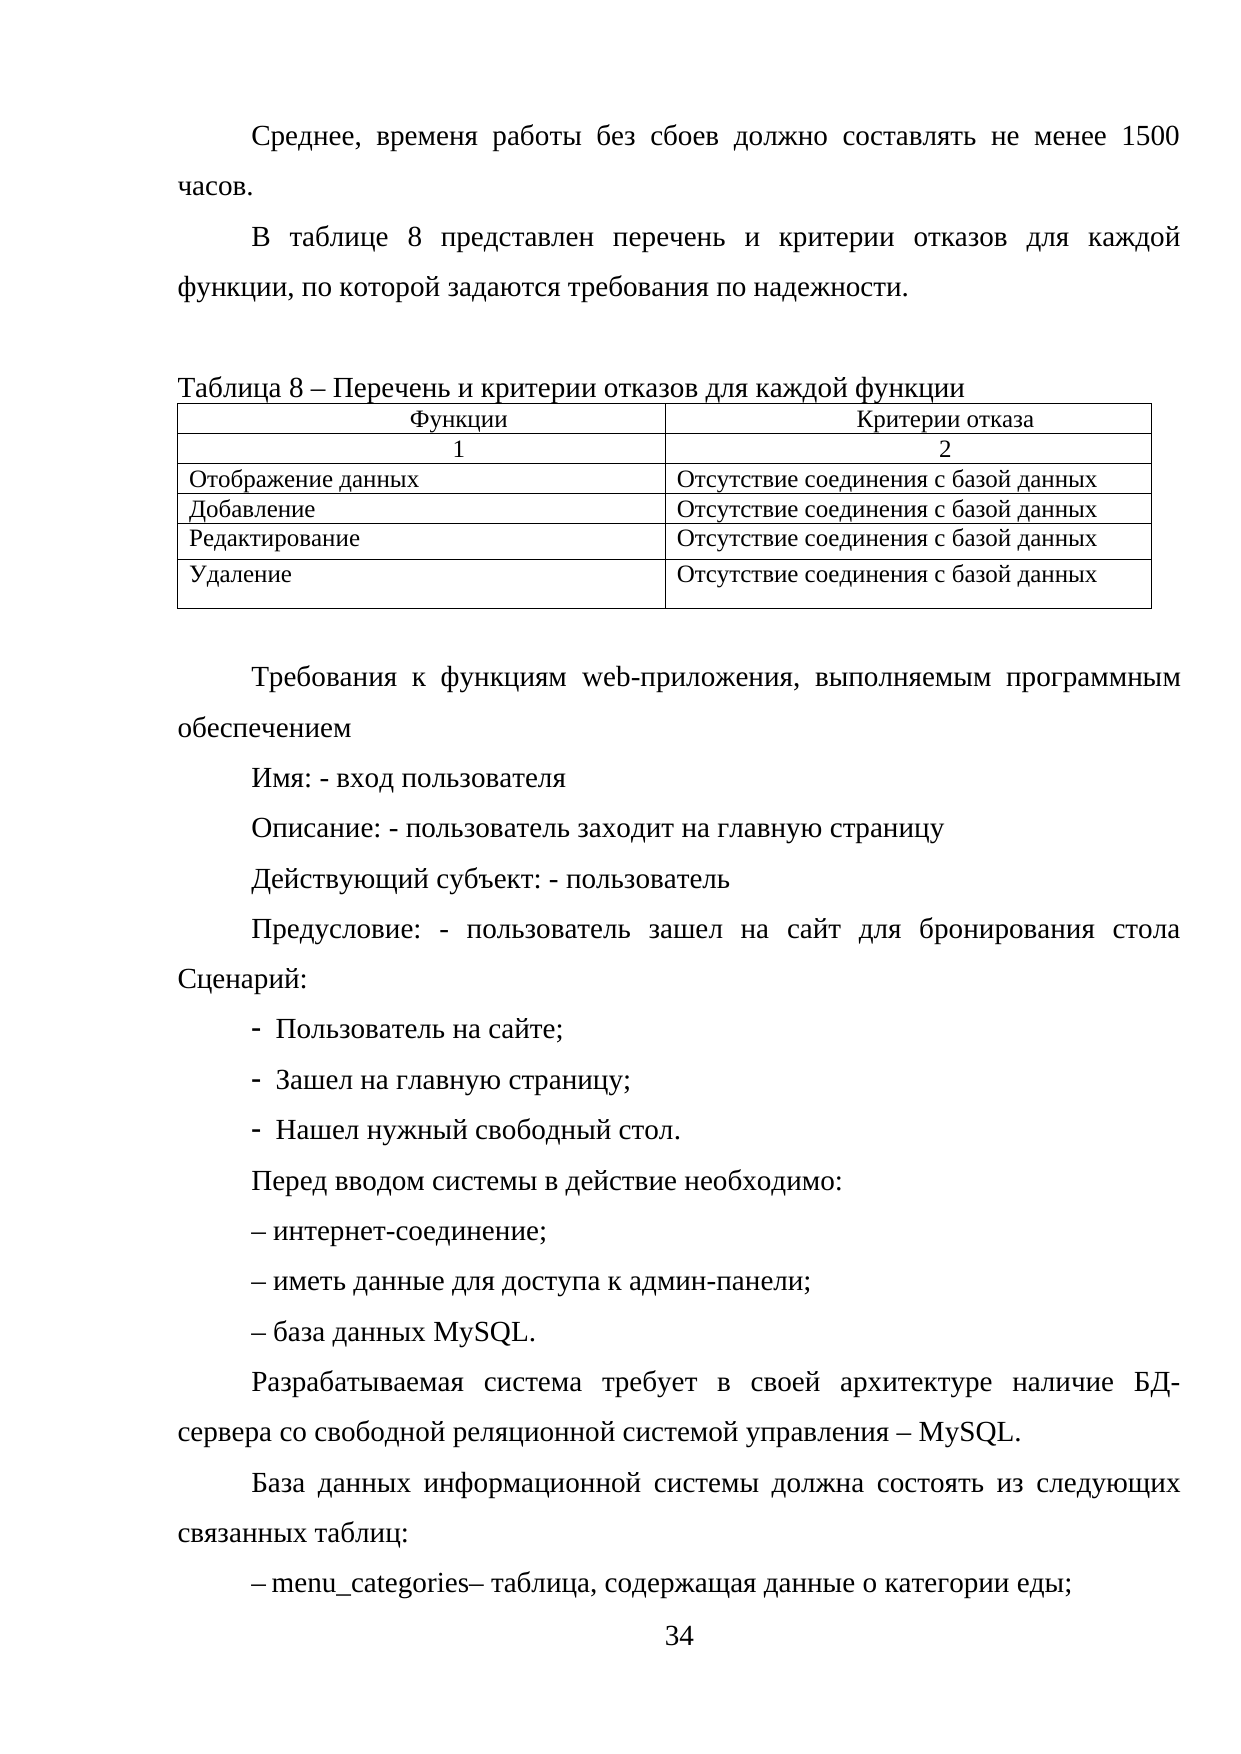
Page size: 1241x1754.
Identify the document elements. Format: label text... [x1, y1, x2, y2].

list Нашел нужный свободный стол. [177, 1112, 1181, 1146]
text Предусловие: - пользователь зашел на сайт для бронирования стола Сценарий: [177, 911, 1181, 995]
text Описание: - пользователь заходит на главную страницу [177, 810, 1181, 844]
text – иметь данные для доступа к админ-панели; [177, 1263, 1181, 1297]
text В таблице 8 представлен перечень и критерии отказов для каждой функции, по которой задаются требования по надежности. [177, 219, 1181, 303]
table_cell Удаление [178, 560, 665, 608]
list Пользователь на сайте; [177, 1012, 1181, 1045]
table_cell Редактирование [178, 524, 665, 558]
table_cell Отсутствие соединения с базой данных [666, 524, 1151, 558]
text Имя: - вход пользователя [177, 760, 1181, 794]
text Требования к функциям web-приложения, выполняемым программным обеспечением [177, 659, 1181, 743]
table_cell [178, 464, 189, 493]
text Таблица 8 – Перечень и критерии отказов для каждой функции [177, 370, 1181, 403]
text Разрабатываемая система требует в своей архитектуре наличие БД-сервера со свободной реляционной системой управления – MySQL. [177, 1364, 1181, 1448]
text – интернет-соединение; [177, 1213, 1181, 1247]
text – menu_categories– таблица, содержащая данные о категории еды; [177, 1565, 1181, 1599]
text Перед вводом системы в действие необходимо: [177, 1163, 1181, 1196]
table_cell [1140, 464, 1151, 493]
text – база данных MySQL. [177, 1314, 1181, 1347]
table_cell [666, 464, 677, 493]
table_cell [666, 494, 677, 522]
text База данных информационной системы должна состоять из следующих связанных таблиц: [177, 1465, 1181, 1549]
text Действующий субъект: - пользователь [177, 861, 1181, 894]
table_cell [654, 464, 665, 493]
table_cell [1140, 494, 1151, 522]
list Зашел на главную страницу; [177, 1062, 1181, 1096]
text Среднее, временя работы без сбоев должно составлять не менее 1500 часов. [177, 118, 1181, 202]
table_cell Отсутствие соединения с базой данных [666, 560, 1151, 608]
